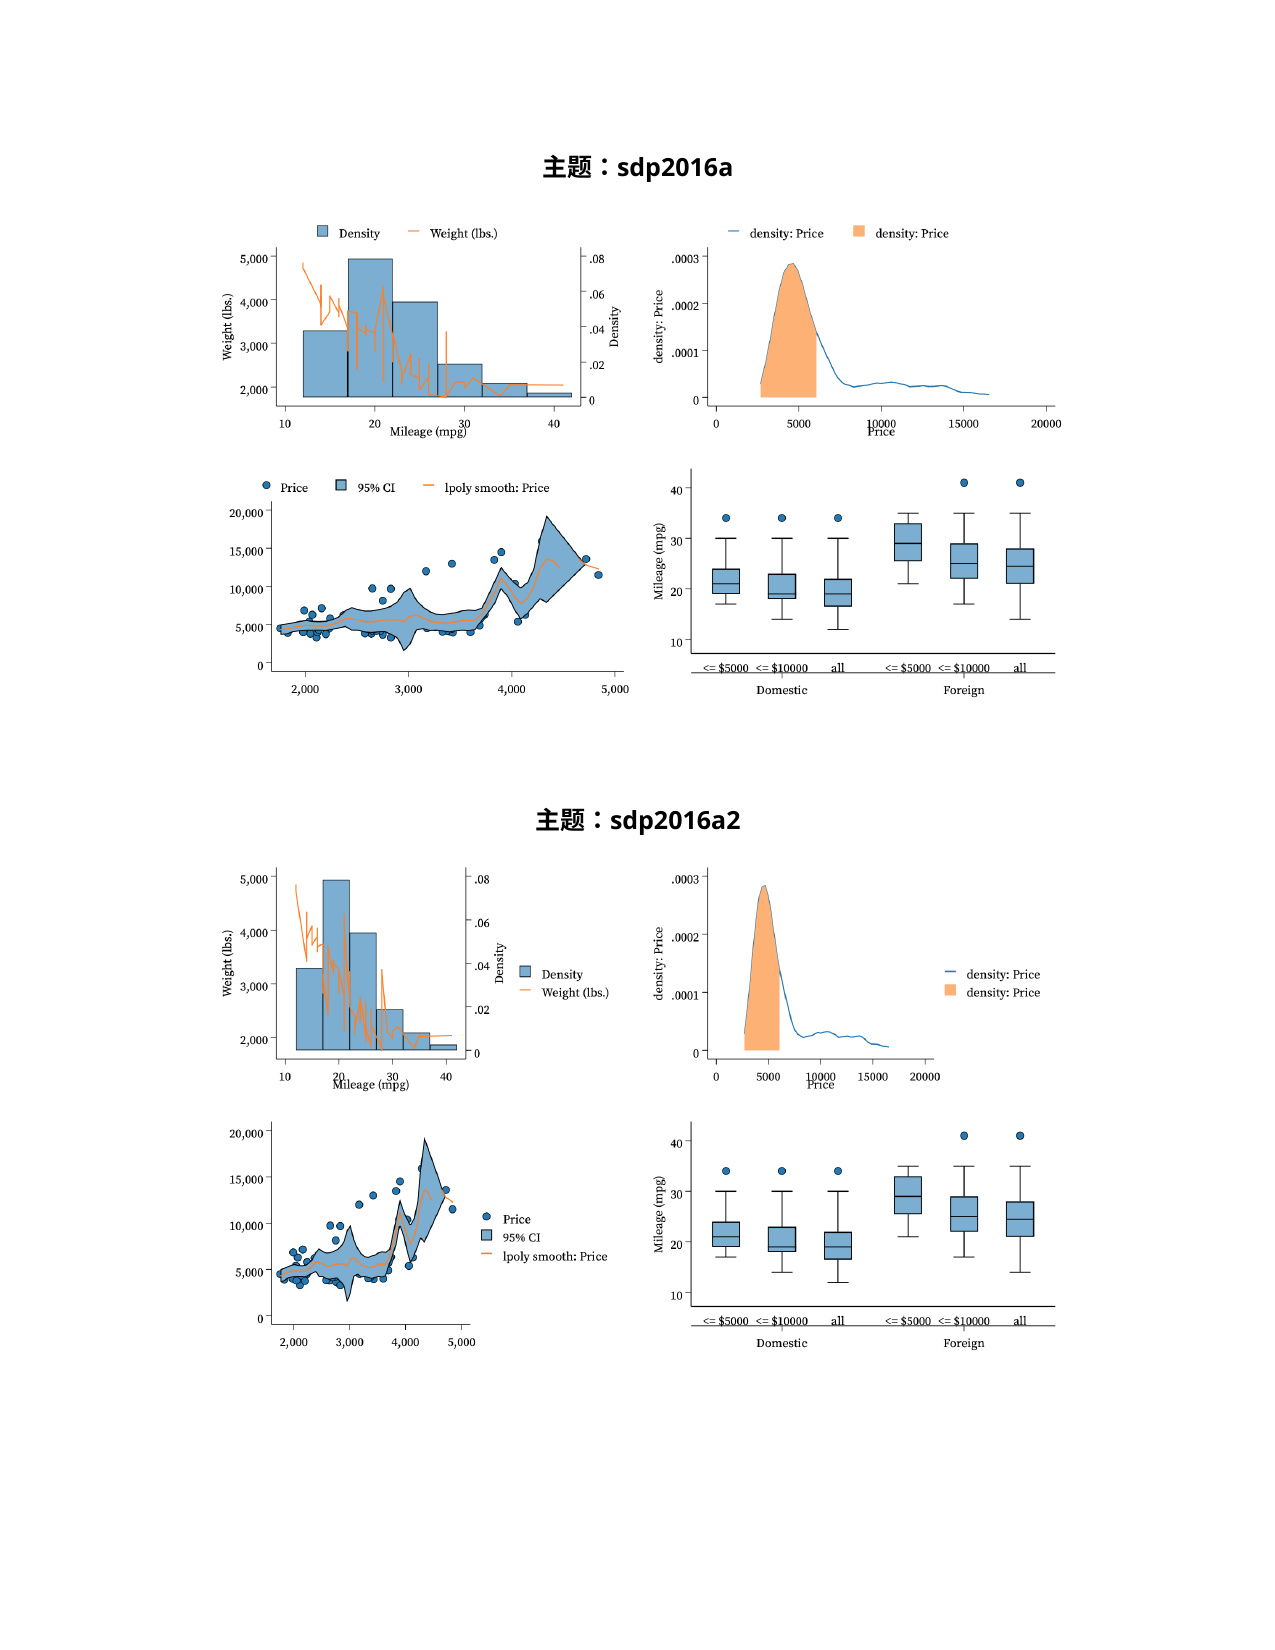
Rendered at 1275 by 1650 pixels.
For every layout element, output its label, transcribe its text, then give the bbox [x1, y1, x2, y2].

picture [194, 188, 1081, 721]
picture [194, 841, 1081, 1374]
